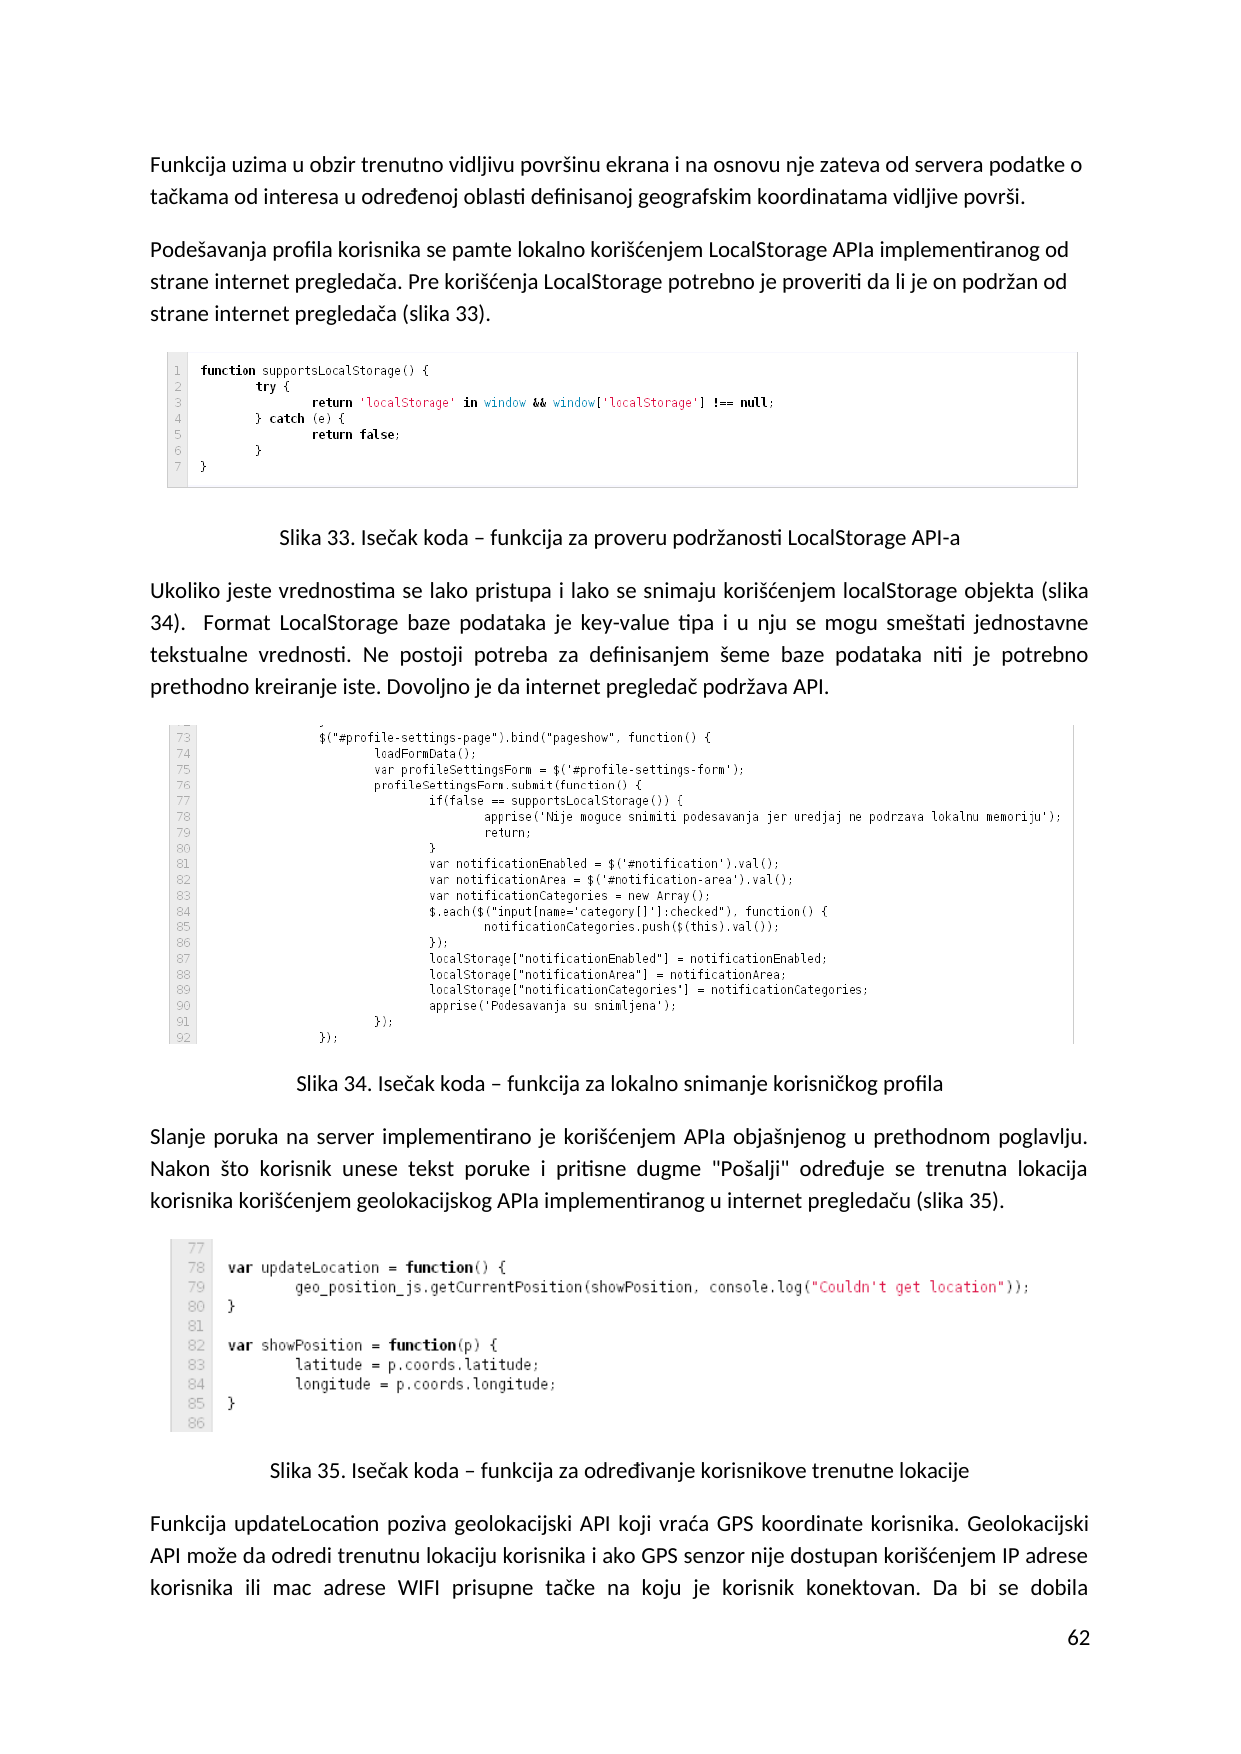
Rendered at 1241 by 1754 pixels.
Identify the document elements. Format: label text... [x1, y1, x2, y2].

text Funkcija uzima u obzir trenutno vidljivu površinu ekrana i na osnovu nje zateva od servera podatke o tačkama od interesa u određenoj oblasti definisanoj geografskim koordinatama vidljive površi. [150, 150, 1090, 210]
text Slanje poruka na server implementirano je korišćenjem APIa objašnjenog u prethodnom poglavlju. Nakon što korisnik unese tekst poruke i pritisne dugme "Pošalji" određuje se trenutna lokacija korisnika korišćenjem geolokacijskog APIa implementiranog u internet pregledaču (slika 35). [150, 1122, 1090, 1214]
text Slika 34. Isečak koda – funkcija za lokalno snimanje korisničkog profila [150, 1069, 1090, 1097]
text Podešavanja profila korisnika se pamte lokalno korišćenjem LocalStorage APIa implementiranog od strane internet pregledača. Pre korišćenja LocalStorage potrebno je proveriti da li je on podržan od strane internet pregledača (slika 33). [150, 235, 1090, 328]
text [150, 1509, 1090, 1602]
picture [150, 352, 1091, 498]
text Slika 35. Isečak koda – funkcija za određivanje korisnikove trenutne lokacije [150, 1456, 1090, 1484]
picture [150, 725, 1091, 1044]
picture [150, 1239, 1091, 1432]
text Slika 33. Isečak koda – funkcija za proveru podržanosti LocalStorage API-a [150, 523, 1090, 551]
text Ukoliko jeste vrednostima se lako pristupa i lako se snimaju korišćenjem localStorage objekta (slika 34). Format LocalStorage baze podataka je key-value tipa i u nju se mogu smeštati jednostavne tekstualne vrednosti. Ne postoji potreba za definisanjem šeme baze podataka niti je potrebno prethodno kreiranje iste. Dovoljno je da internet pregledač podržava API. [150, 576, 1090, 701]
